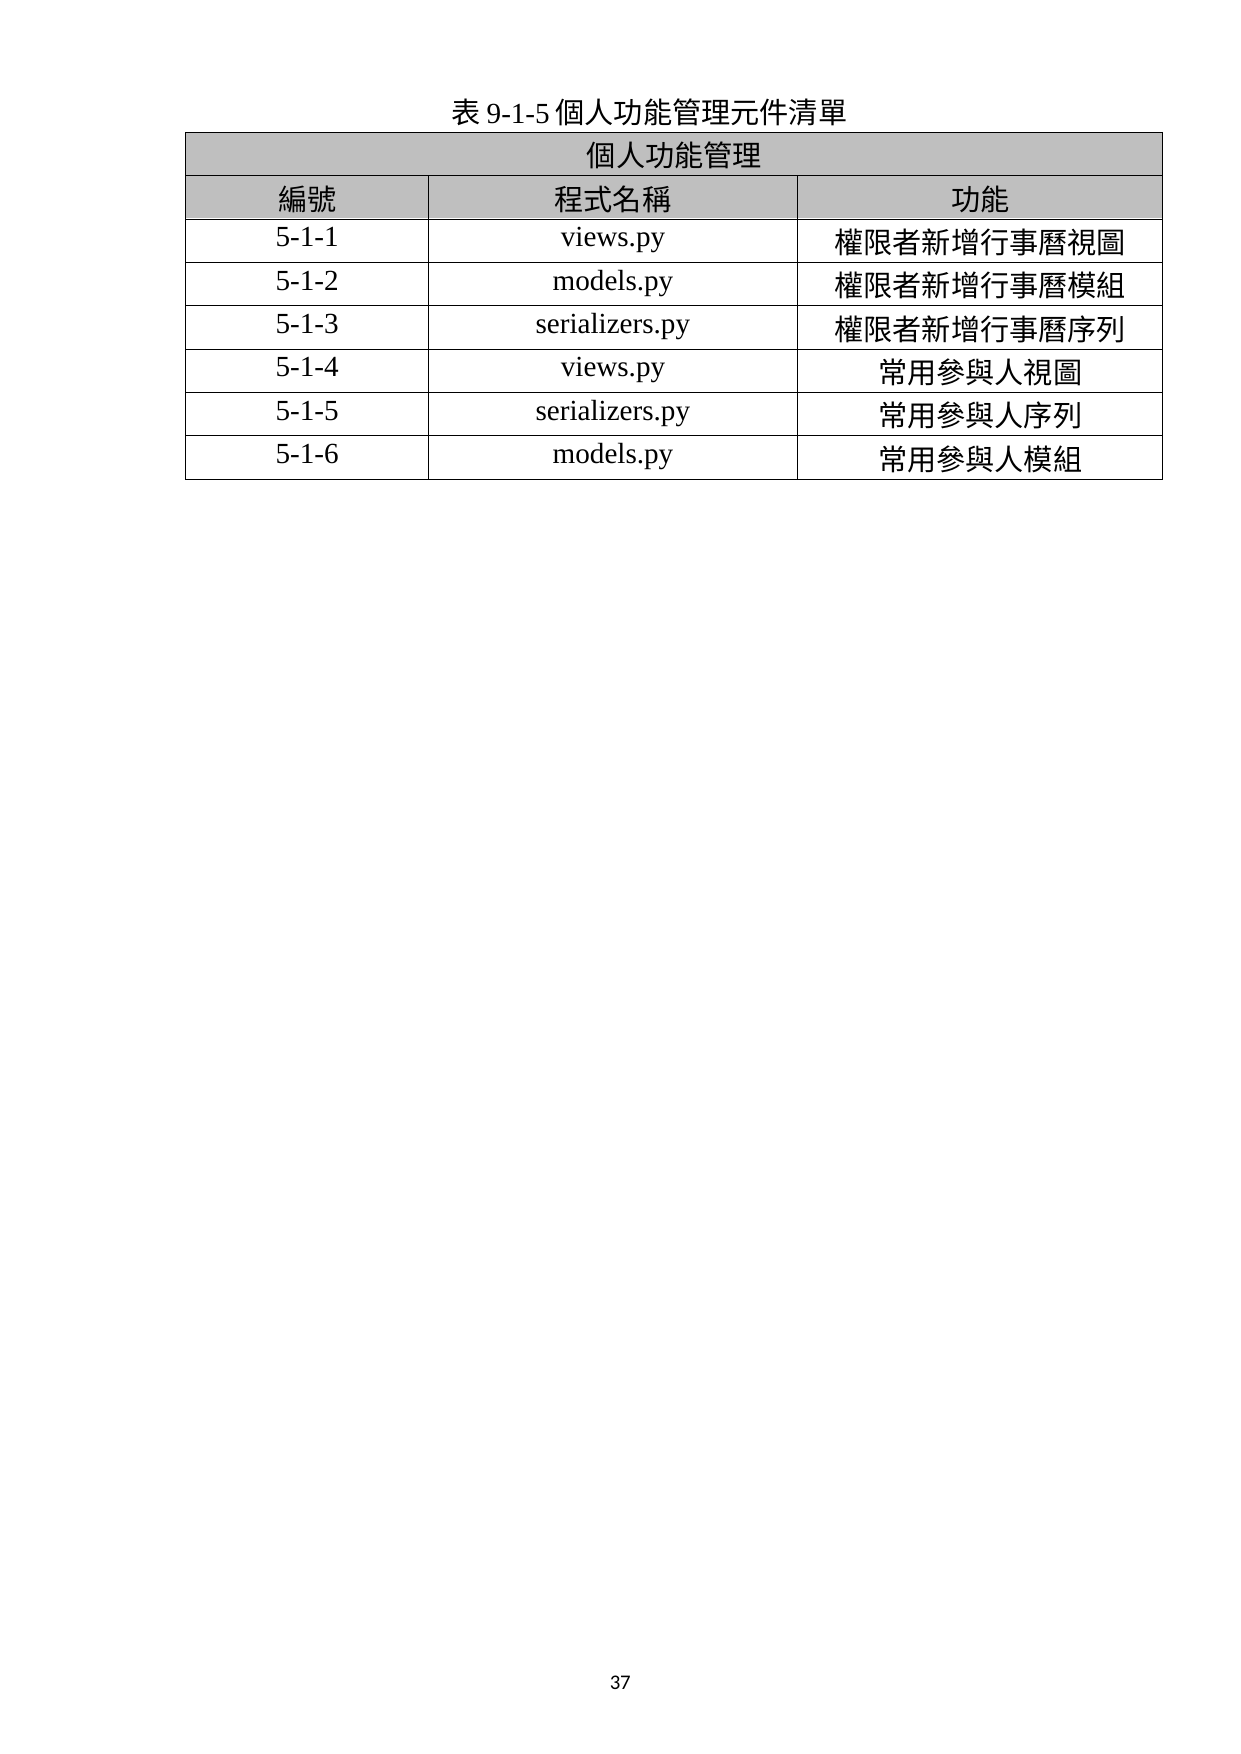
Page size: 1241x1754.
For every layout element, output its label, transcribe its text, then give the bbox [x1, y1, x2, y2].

table_cell 常用參與人視圖 [798, 350, 1162, 392]
table_header 個人功能管理 [186, 133, 1162, 175]
table_cell 5-1-6 [186, 436, 428, 478]
table_cell models.py [429, 263, 797, 305]
table_cell 常用參與人序列 [798, 393, 1162, 435]
table_cell 編號 [186, 176, 428, 218]
table_cell 程式名稱 [429, 176, 797, 218]
table_cell serializers.py [429, 393, 797, 435]
text 表9-1-5個人功能管理元件清單 [89, 89, 1152, 132]
table_cell 常用參與人模組 [798, 436, 1162, 478]
table_cell serializers.py [429, 306, 797, 348]
table_cell models.py [429, 436, 797, 478]
table_cell 5-1-2 [186, 263, 428, 305]
table_cell 權限者新增行事曆序列 [798, 306, 1162, 348]
table_cell 5-1-1 [186, 220, 428, 262]
table_cell 5-1-4 [186, 350, 428, 392]
table_cell views.py [429, 220, 797, 262]
table_cell 權限者新增行事曆模組 [798, 263, 1162, 305]
table_cell 權限者新增行事曆視圖 [798, 220, 1162, 262]
table_cell views.py [429, 350, 797, 392]
table_cell 5-1-3 [186, 306, 428, 348]
table_cell 5-1-5 [186, 393, 428, 435]
table_cell 功能 [798, 176, 1162, 218]
